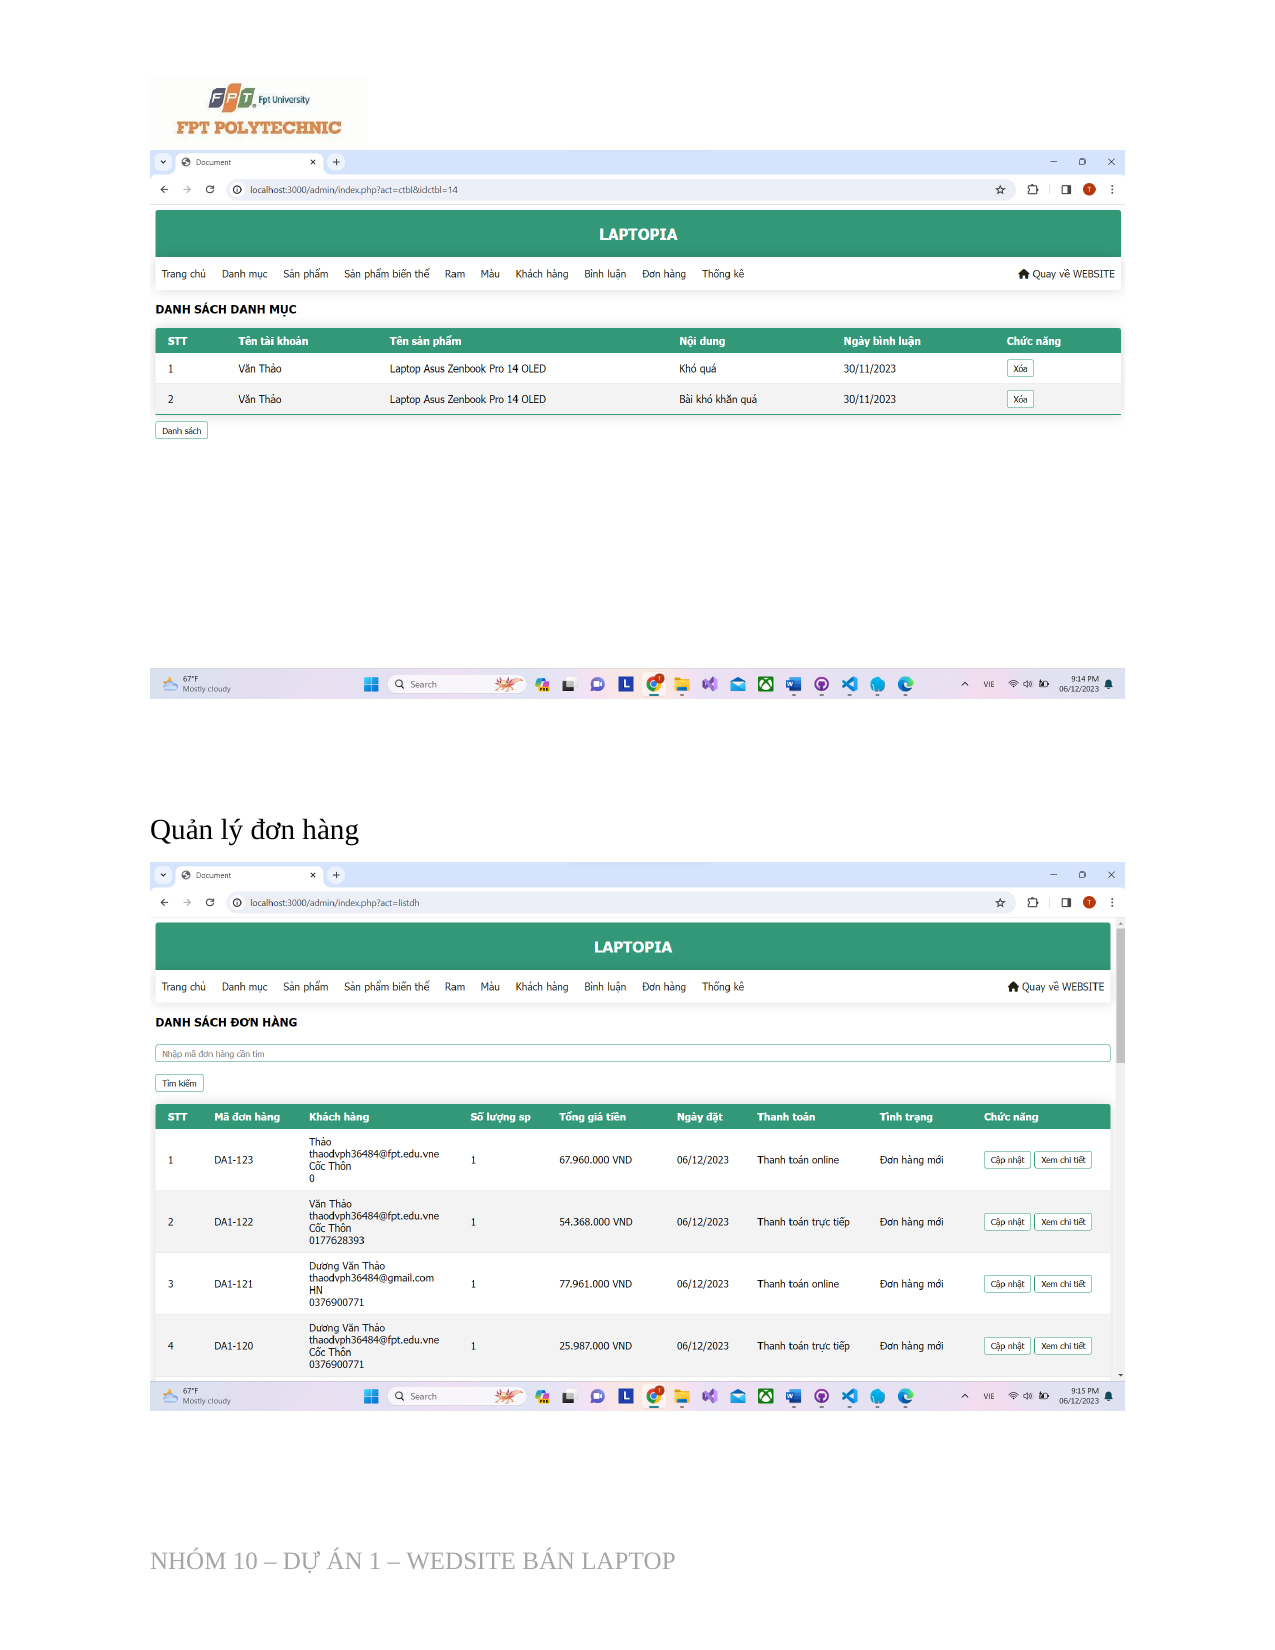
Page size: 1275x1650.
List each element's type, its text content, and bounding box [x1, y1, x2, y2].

picture [150, 75, 368, 146]
picture [150, 150, 1125, 699]
picture [150, 862, 1125, 1411]
text Quản lý đơn hàng [150, 812, 1125, 846]
